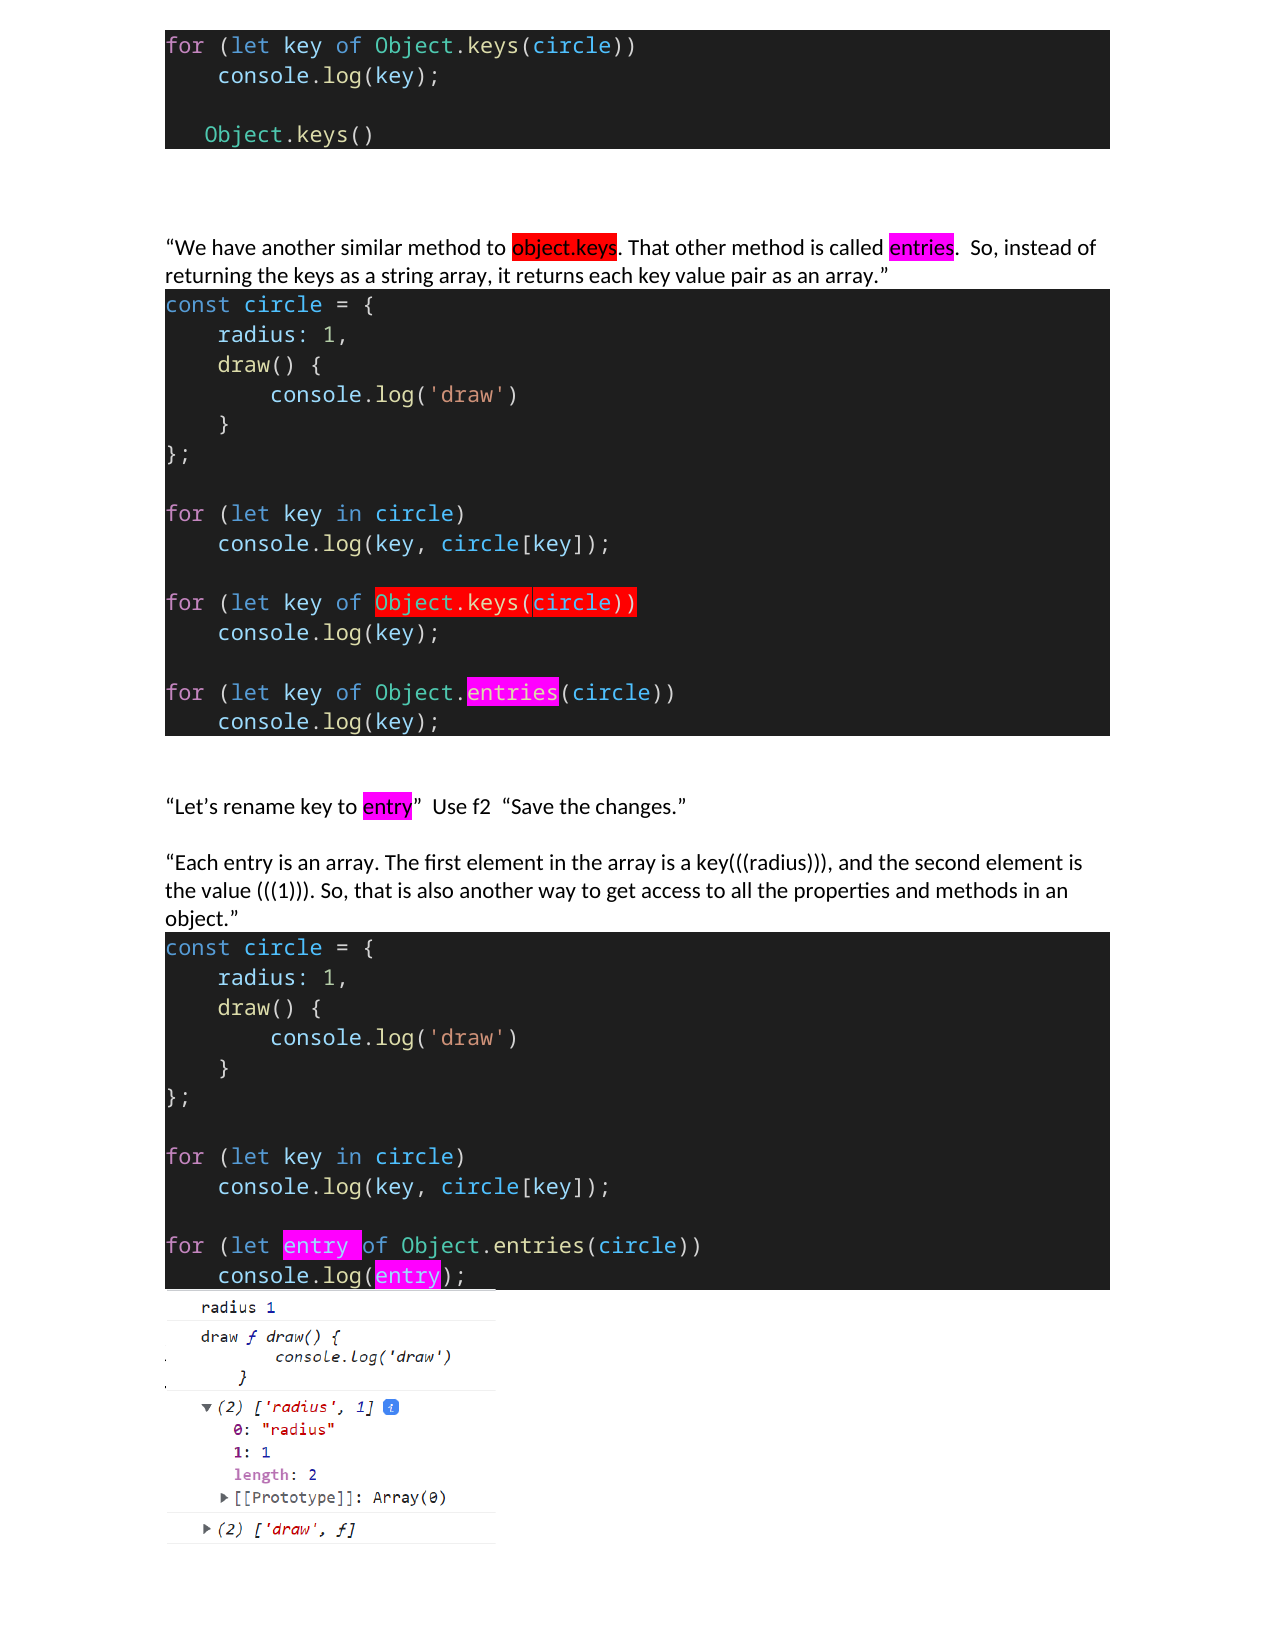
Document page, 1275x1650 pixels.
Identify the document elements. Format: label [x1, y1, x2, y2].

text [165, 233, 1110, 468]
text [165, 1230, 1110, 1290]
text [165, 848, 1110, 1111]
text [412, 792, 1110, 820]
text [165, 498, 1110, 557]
picture [165, 1289, 496, 1545]
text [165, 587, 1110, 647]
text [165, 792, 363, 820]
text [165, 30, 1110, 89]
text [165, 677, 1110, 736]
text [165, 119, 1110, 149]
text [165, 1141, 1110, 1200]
